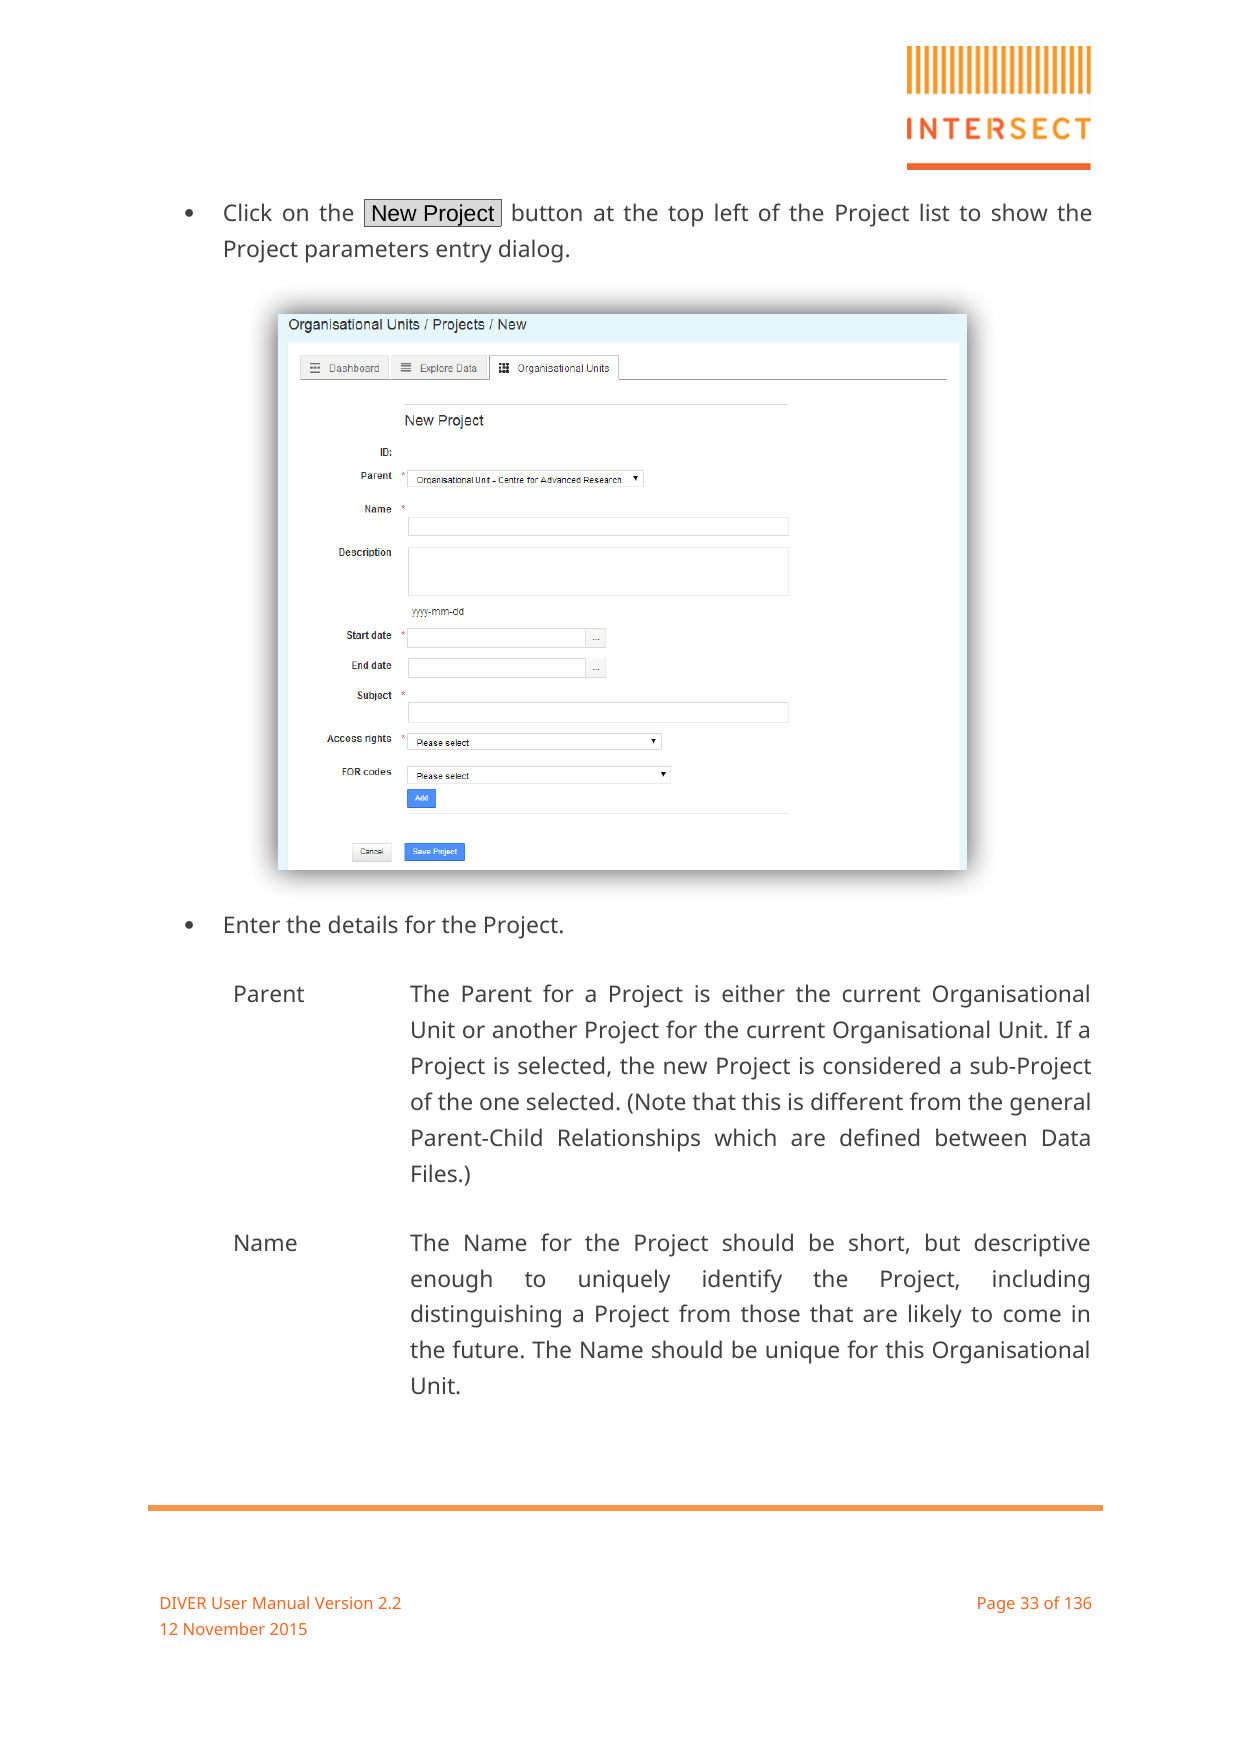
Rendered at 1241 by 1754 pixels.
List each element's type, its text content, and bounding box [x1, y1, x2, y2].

list Enter the details for the Project. [185, 909, 1092, 940]
picture [277, 314, 967, 870]
table_cell Name [222, 1214, 399, 1426]
picture [905, 44, 1093, 172]
table_header Parent [222, 966, 399, 1214]
list Click on the New Project button at the top left of the Project list to show the Project parameters entry dialog. [185, 197, 1092, 264]
table_cell The Name for the Project should be short, but descriptive enough to uniquely identify the Project, including distinguishing a Project from those that are likely to come in the future. The Name should be unique for this Organisational Unit. [399, 1214, 1103, 1426]
table_header The Parent for a Project is either the current Organisational Unit or another Project for the current Organisational Unit. If a Project is selected, the new Project is considered a sub-Project of the one selected. (Note that this is different from the general Parent-Child Relationships which are defined between Data Files.) [399, 966, 1103, 1214]
